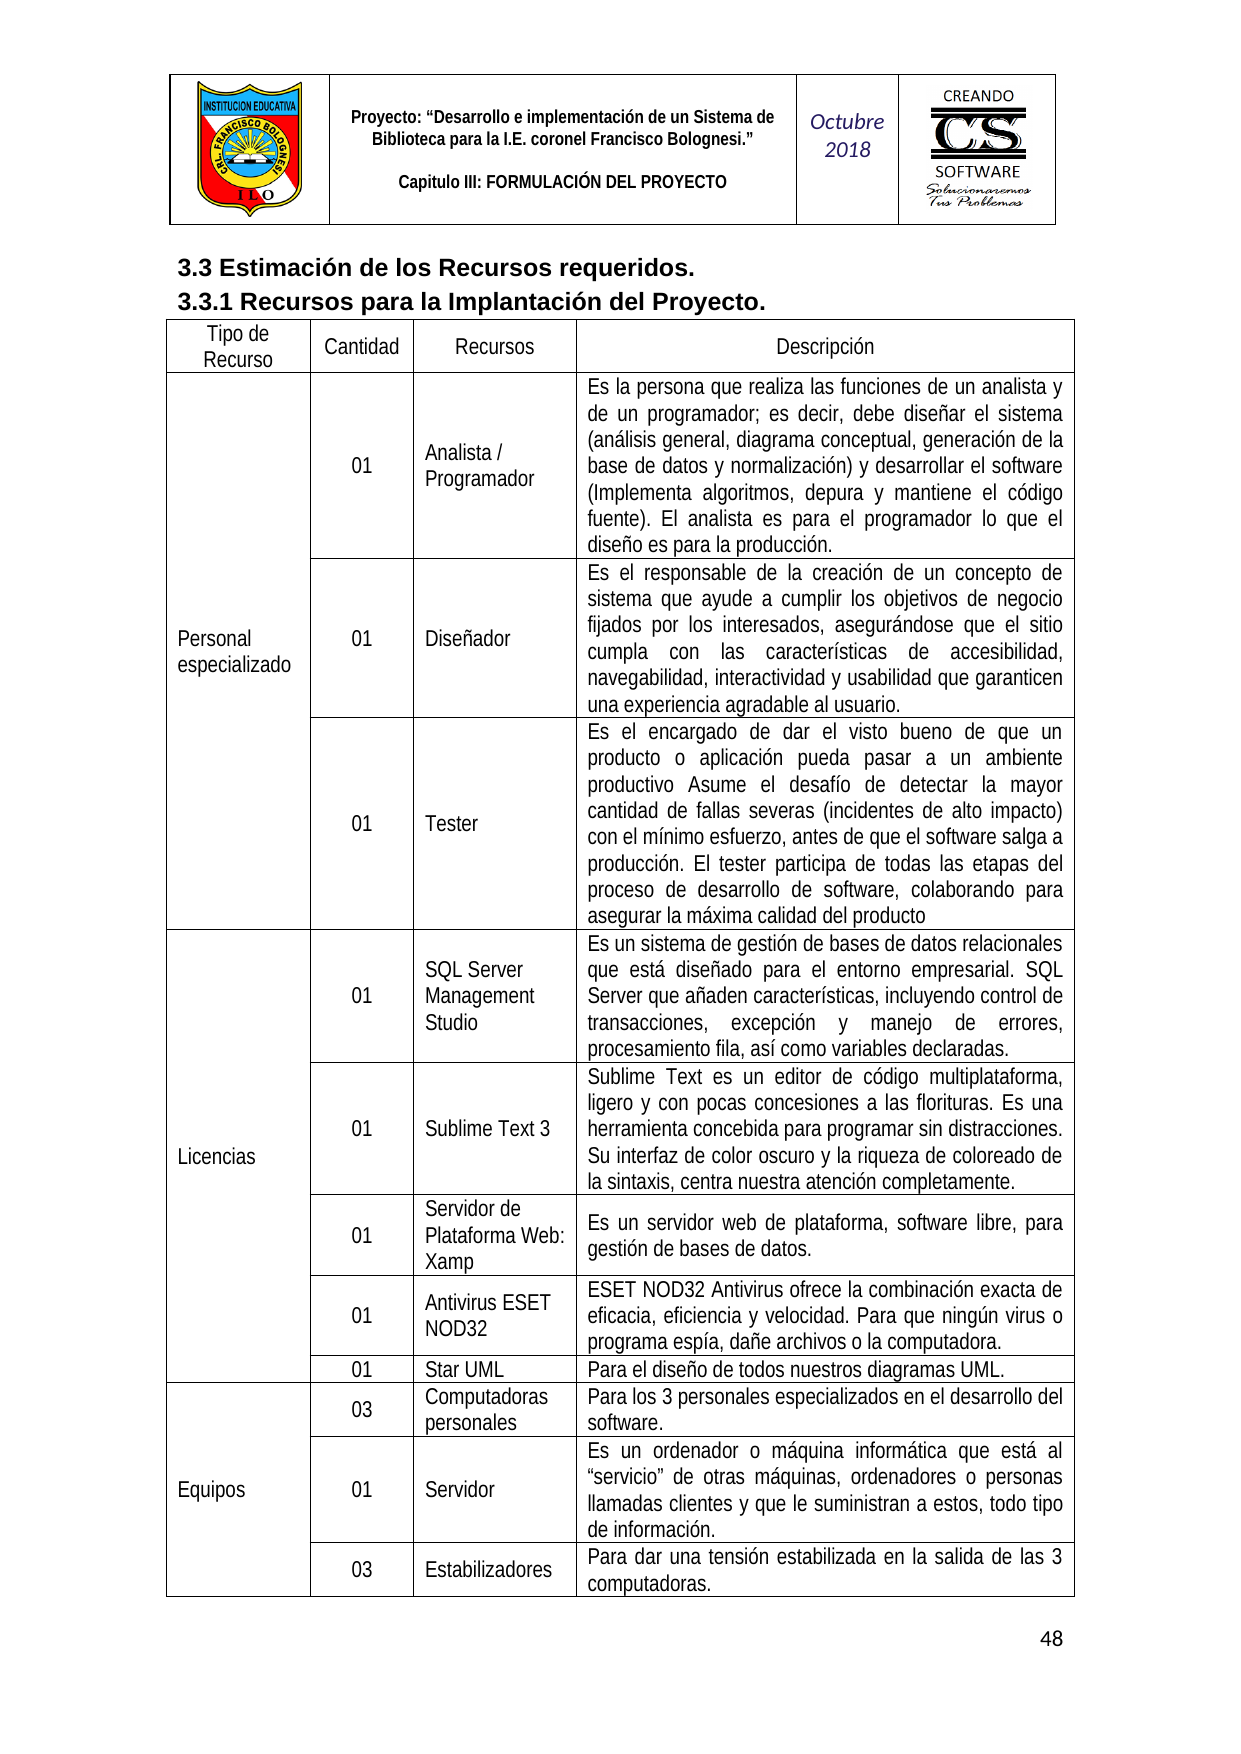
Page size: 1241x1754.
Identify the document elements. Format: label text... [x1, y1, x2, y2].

table_cell ESET NOD32 Antivirus ofrece la combinación exacta de eficacia, eficiencia y velocidad. Para que ningún virus o programa espía, dañe archivos o la computadora. [577, 1276, 1074, 1354]
table_cell 01 [311, 373, 413, 558]
table_cell Computadoras personales [414, 1383, 576, 1436]
table_cell Es la persona que realiza las funciones de un analista y de un programador; es decir, debe diseñar el sistema (análisis general, diagrama conceptual, generación de la base de datos y normalización) y desarrollar el software (Implementa algoritmos, depura y mantiene el código fuente). El analista es para el programador lo que el diseño es para la producción. [577, 373, 1074, 558]
table_cell 01 [311, 1276, 413, 1354]
table_cell Analista / Programador [414, 373, 576, 558]
table_cell Es un ordenador o máquina informática que está al “servicio” de otras máquinas, ordenadores o personas llamadas clientes y que le suministran a estos, todo tipo de información. [577, 1437, 1074, 1542]
table_cell Es el responsable de la creación de un concepto de sistema que ayude a cumplir los objetivos de negocio fijados por los interesados, asegurándose que el sitio cumpla con las características de accesibilidad, navegabilidad, interactividad y usabilidad que garanticen una experiencia agradable al usuario. [577, 559, 1074, 717]
table_cell Sublime Text es un editor de código multiplataforma, ligero y con pocas concesiones a las florituras. Es una herramienta concebida para programar sin distracciones. Su interfaz de color oscuro y la riqueza de coloreado de la sintaxis, centra nuestra atención completamente. [577, 1063, 1074, 1194]
table_header Descripción [577, 320, 1074, 372]
table_cell Servidor [414, 1437, 576, 1542]
table_cell 01 [311, 1063, 413, 1194]
table_cell 01 [311, 1437, 413, 1542]
table_cell 01 [311, 1356, 413, 1382]
table_header Tipo de Recurso [167, 320, 310, 372]
table_cell Para dar una tensión estabilizada en la salida de las 3 computadoras. [577, 1543, 1074, 1596]
table_cell Es un sistema de gestión de bases de datos relacionales que está diseñado para el entorno empresarial. SQL Server que añaden características, incluyendo control de transacciones, excepción y manejo de errores, procesamiento fila, así como variables declaradas. [577, 930, 1074, 1062]
table_cell Es el encargado de dar el visto bueno de que un producto o aplicación pueda pasar a un ambiente productivo Asume el desafío de detectar la mayor cantidad de fallas severas (incidentes de alto impacto) con el mínimo esfuerzo, antes de que el software salga a producción. El tester participa de todas las etapas del proceso de desarrollo de software, colaborando para asegurar la máxima calidad del producto [577, 718, 1074, 929]
table_cell 03 [311, 1543, 413, 1596]
table_cell 01 [311, 1195, 413, 1274]
picture [926, 85, 1033, 210]
subtitle 3.3 Estimación de los Recursos requeridos. [177, 253, 1063, 281]
table_cell 01 [311, 930, 413, 1062]
table_cell 01 [311, 559, 413, 717]
table_cell Equipos [167, 1383, 310, 1596]
table_cell Sublime Text 3 [414, 1063, 576, 1194]
table_cell Diseñador [414, 559, 576, 717]
subtitle 3.3.1 Recursos para la Implantación del Proyecto. [177, 287, 1063, 316]
table_cell Tester [414, 718, 576, 929]
table_cell Antivirus ESET NOD32 [414, 1276, 576, 1354]
table_cell Para el diseño de todos nuestros diagramas UML. [577, 1356, 1074, 1382]
table_cell Estabilizadores [414, 1543, 576, 1596]
table_cell Es un servidor web de plataforma, software libre, para gestión de bases de datos. [577, 1195, 1074, 1274]
picture [197, 81, 302, 217]
table_cell 01 [311, 718, 413, 929]
table_cell Star UML [414, 1356, 576, 1382]
table_cell Servidor de Plataforma Web: Xamp [414, 1195, 576, 1274]
table_cell 03 [311, 1383, 413, 1436]
table_header Recursos [414, 320, 576, 372]
table_cell SQL Server Management Studio [414, 930, 576, 1062]
table_cell Licencias [167, 930, 310, 1382]
table_cell Para los 3 personales especializados en el desarrollo del software. [577, 1383, 1074, 1436]
table_cell Personal especializado [167, 373, 310, 929]
table_header Cantidad [311, 320, 413, 372]
